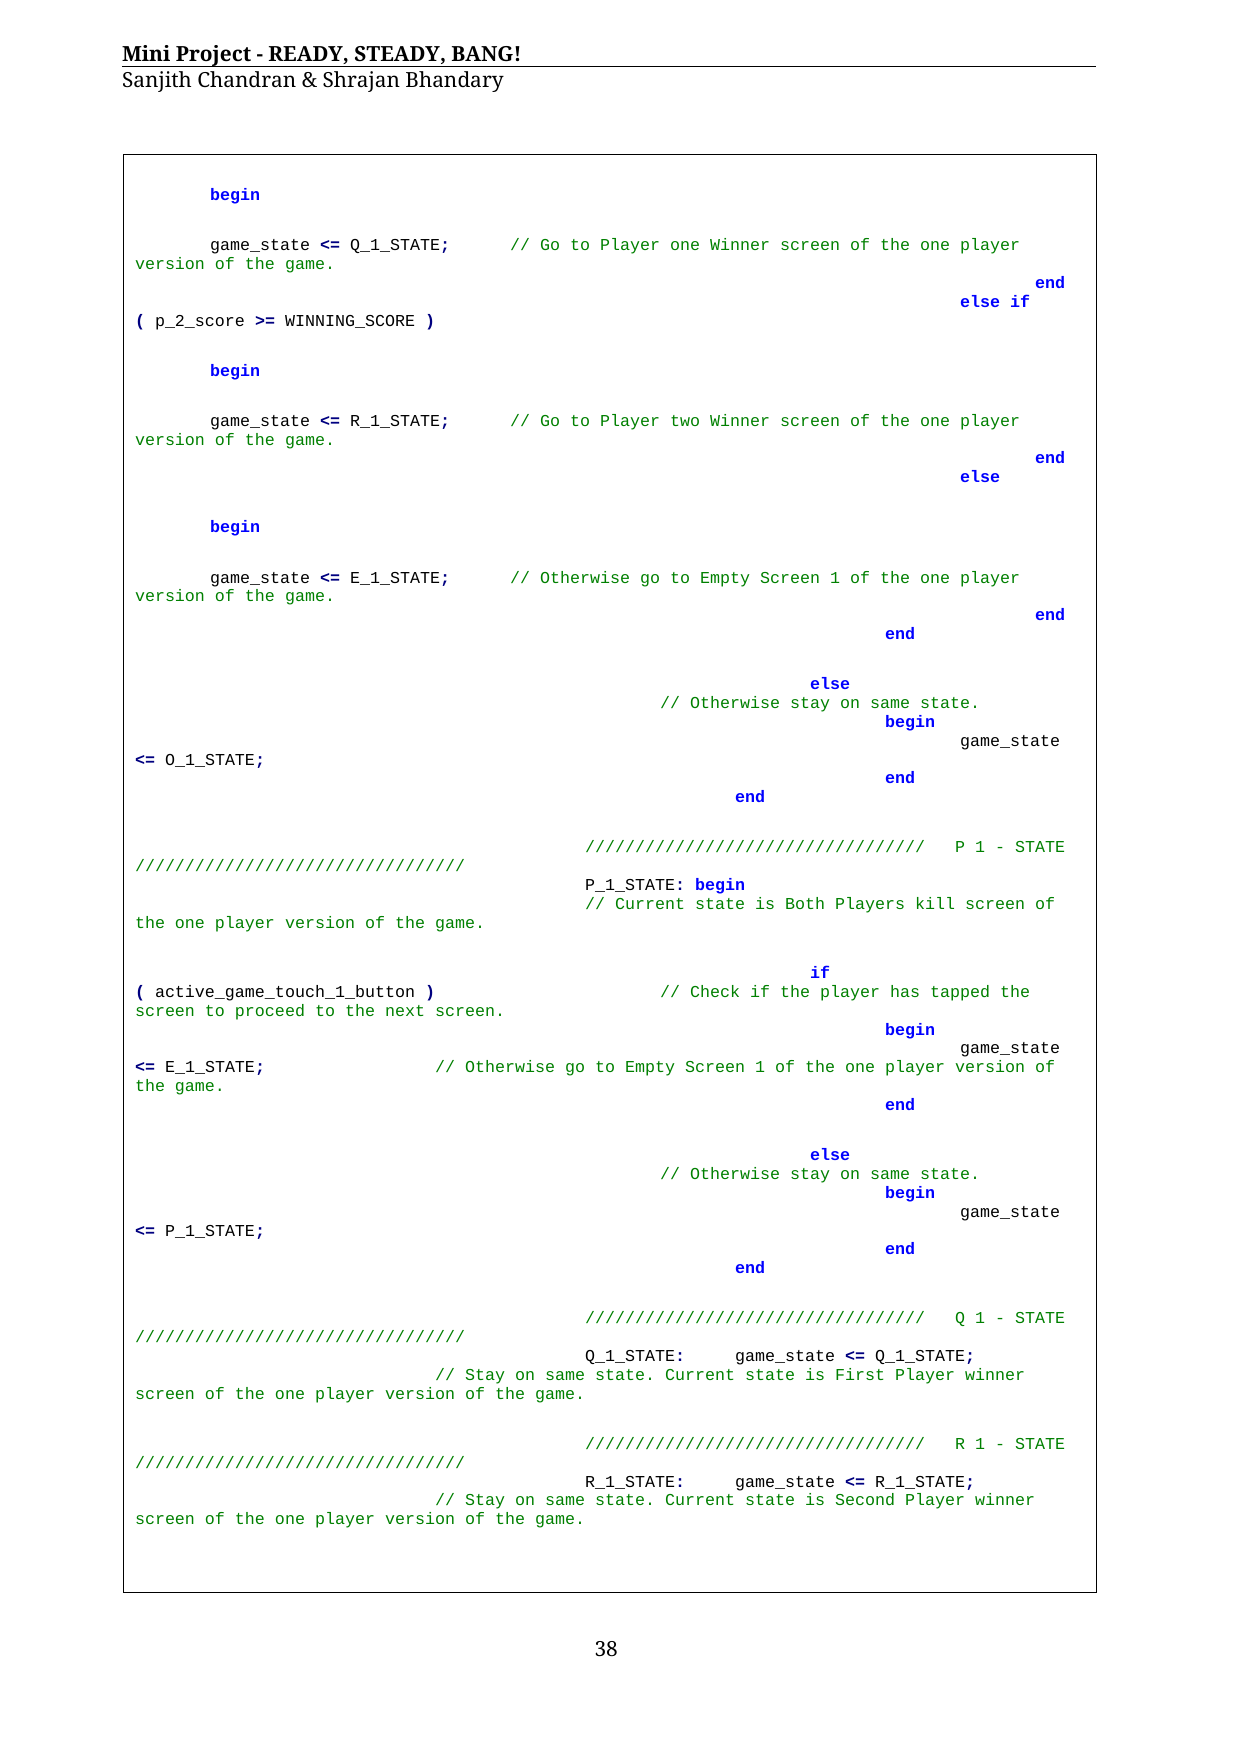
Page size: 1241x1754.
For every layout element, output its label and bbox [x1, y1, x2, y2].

table_cell [124, 155, 1096, 1592]
